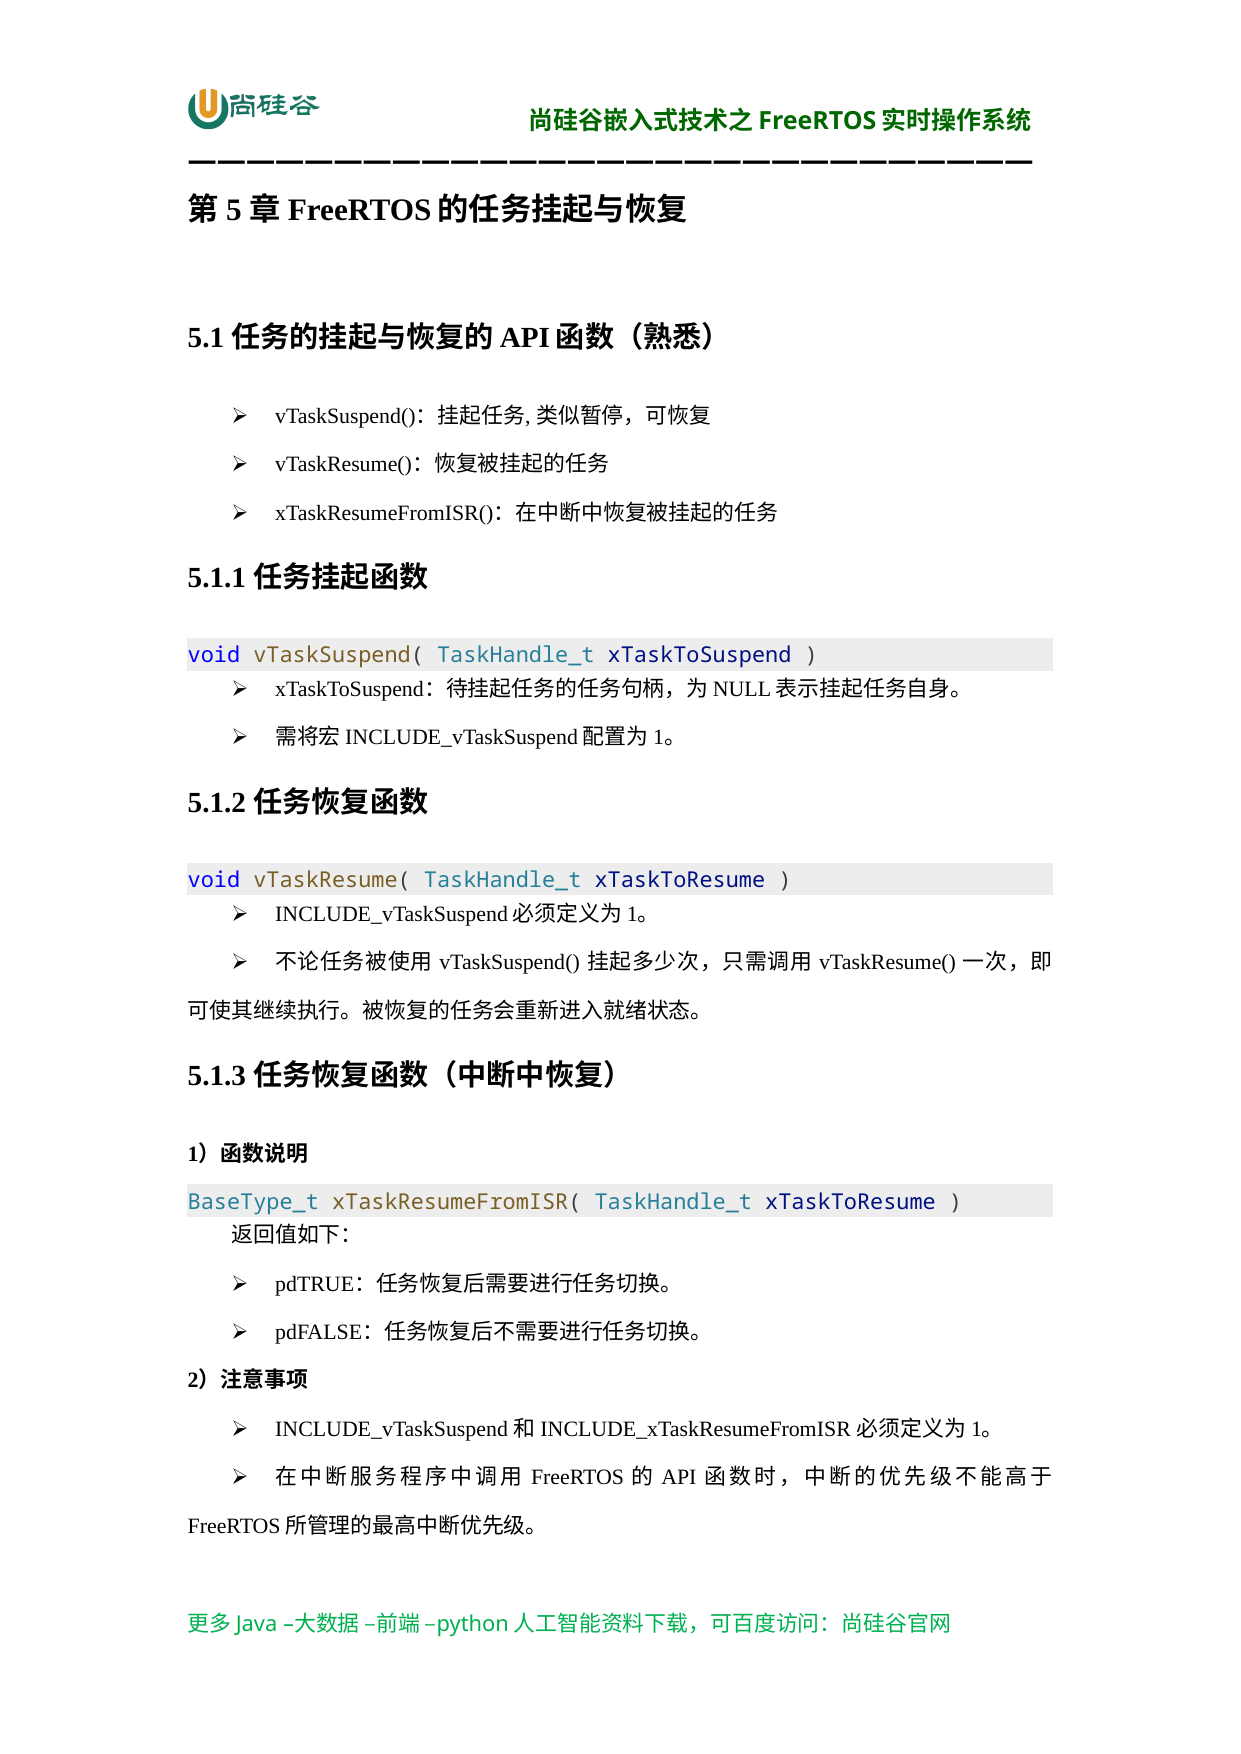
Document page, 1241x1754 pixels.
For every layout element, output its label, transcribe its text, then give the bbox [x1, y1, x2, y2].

text 返回值如下： [187, 1217, 1053, 1249]
text vTaskSuspend()：挂起任务, 类似暂停，可恢复 [187, 398, 1053, 430]
text 在中断服务程序中调用FreeRTOS的API函数时，中断的优先级不能高于FreeRTOS所管理的最高中断优先级。 [187, 1458, 1053, 1540]
text 函数说明 [187, 1136, 1053, 1168]
text void vTaskSuspend( TaskHandle_t xTaskToSuspend ) [187, 638, 1053, 671]
text FreeRTOS的任务挂起与恢复 [187, 174, 1053, 239]
text 任务挂起函数 [187, 543, 1053, 608]
text 注意事项 [187, 1362, 1053, 1394]
text 不论任务被使用 vTaskSuspend() 挂起多少次，只需调用 vTaskResume() 一次，即可使其继续执行。被恢复的任务会重新进入就绪状态。 [187, 943, 1053, 1025]
text void vTaskResume( TaskHandle_t xTaskToResume ) [187, 863, 1053, 895]
text xTaskToSuspend：待挂起任务的任务句柄，为NULL表示挂起任务自身。 [187, 671, 1053, 703]
text 任务恢复函数（中断中恢复） [187, 1041, 1053, 1106]
text INCLUDE_vTaskSuspend 和 INCLUDE_xTaskResumeFromISR 必须定义为 1。 [187, 1410, 1053, 1443]
text 需将宏INCLUDE_vTaskSuspend配置为 1。 [187, 719, 1053, 751]
text pdFALSE：任务恢复后不需要进行任务切换。 [187, 1313, 1053, 1346]
text pdTRUE：任务恢复后需要进行任务切换。 [187, 1265, 1053, 1298]
text 任务恢复函数 [187, 767, 1053, 832]
text INCLUDE_vTaskSuspend必须定义为 1。 [187, 895, 1053, 928]
picture [187, 88, 321, 130]
text 任务的挂起与恢复的API函数（熟悉） [187, 302, 1053, 367]
text xTaskResumeFromISR()：在中断中恢复被挂起的任务 [187, 494, 1053, 527]
text BaseType_t xTaskResumeFromISR( TaskHandle_t xTaskToResume ) [187, 1184, 1053, 1217]
text vTaskResume()：恢复被挂起的任务 [187, 446, 1053, 478]
